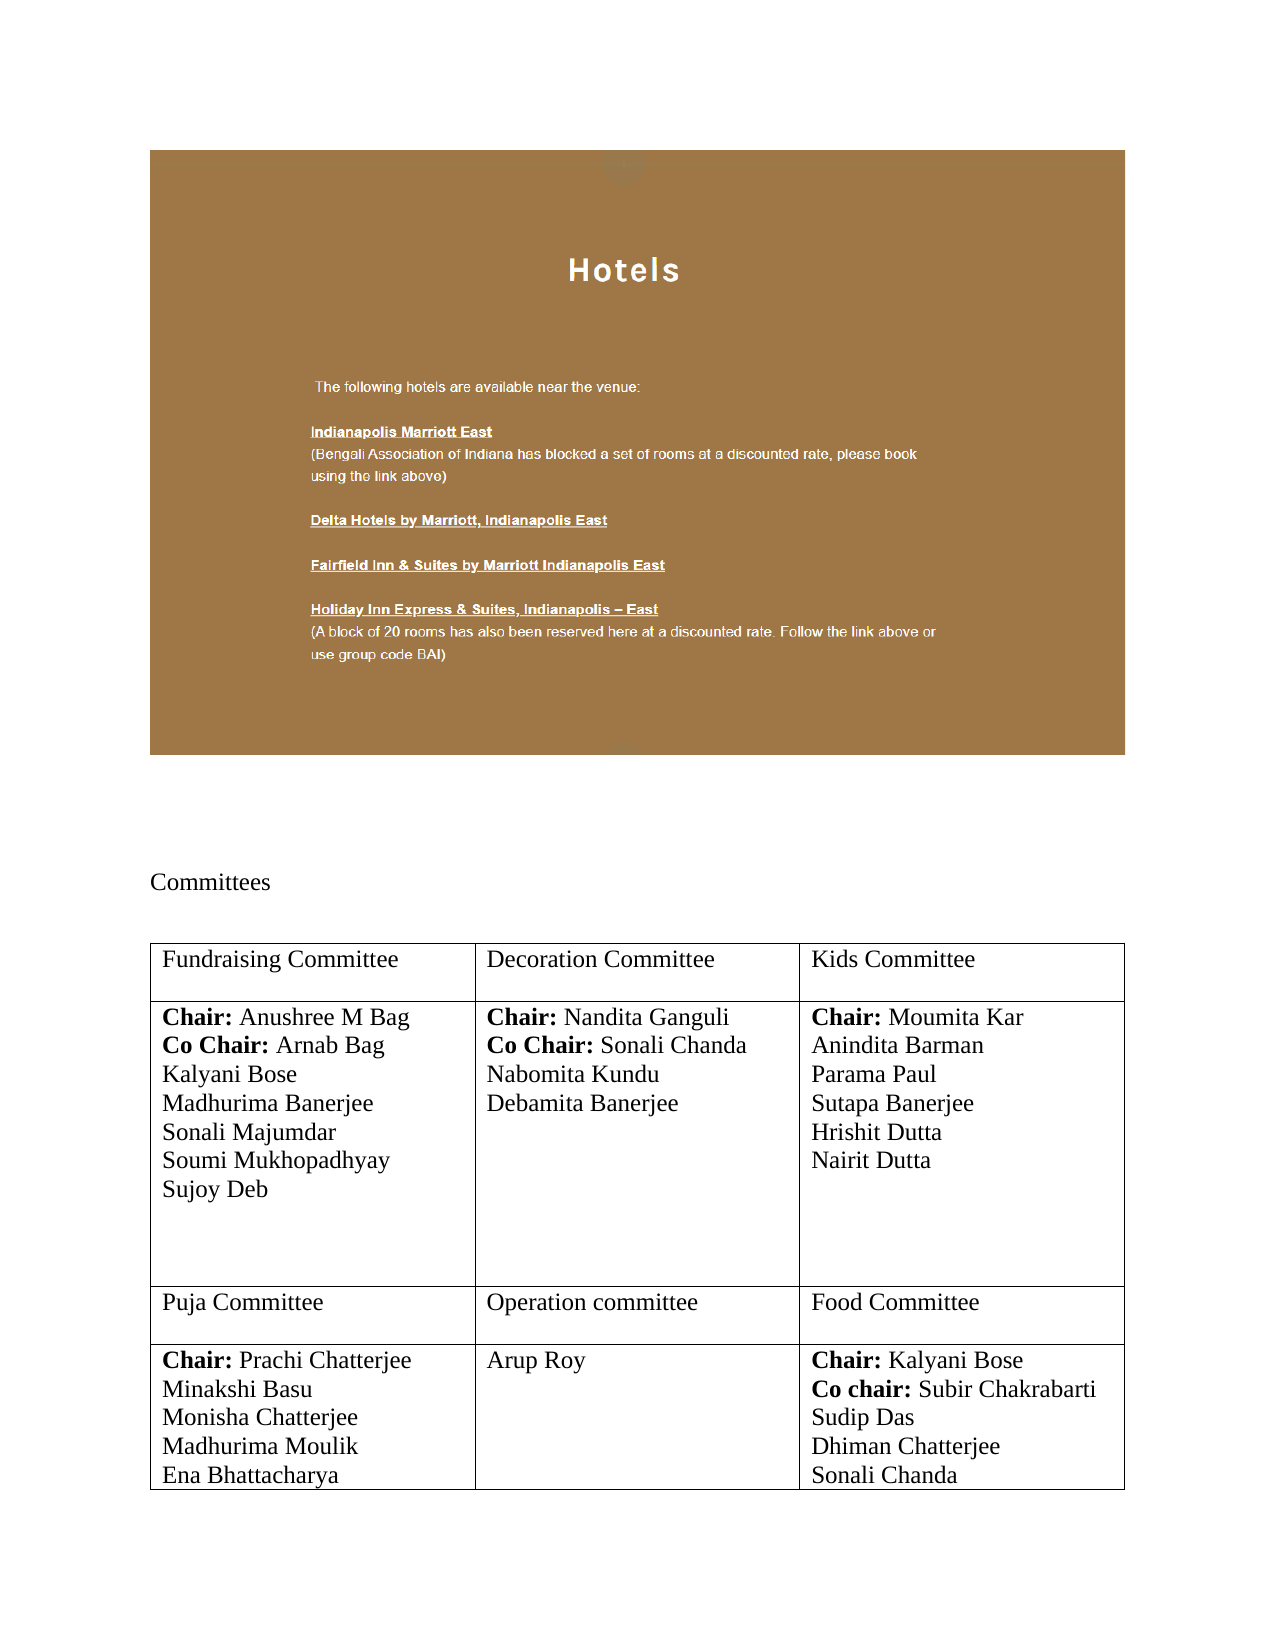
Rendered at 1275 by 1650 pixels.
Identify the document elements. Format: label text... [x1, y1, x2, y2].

table_cell Chair: Anushree M Bag Co Chair: Arnab Bag Kalyani Bose Madhurima Banerjee Sonali Majumdar Soumi Mukhopadhyay Sujoy Deb [151, 1002, 475, 1286]
table_cell Operation committee [476, 1287, 799, 1344]
table_cell Puja Committee [151, 1287, 475, 1344]
table_cell Chair: Moumita Kar Anindita Barman Parama Paul Sutapa Banerjee Hrishit Dutta Nairit Dutta [800, 1002, 1124, 1286]
table_cell Food Committee [800, 1287, 1124, 1344]
table_header Fundraising Committee [151, 944, 475, 1001]
table_header Decoration Committee [476, 944, 799, 1001]
table_cell Arup Roy [476, 1345, 799, 1489]
picture [150, 150, 1125, 755]
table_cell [151, 1345, 475, 1489]
text Committees [150, 867, 1125, 896]
table_cell Chair: Nandita Ganguli Co Chair: Sonali Chanda Nabomita Kundu Debamita Banerjee [476, 1002, 799, 1286]
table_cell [800, 1345, 1124, 1489]
table_header Kids Committee [800, 944, 1124, 1001]
